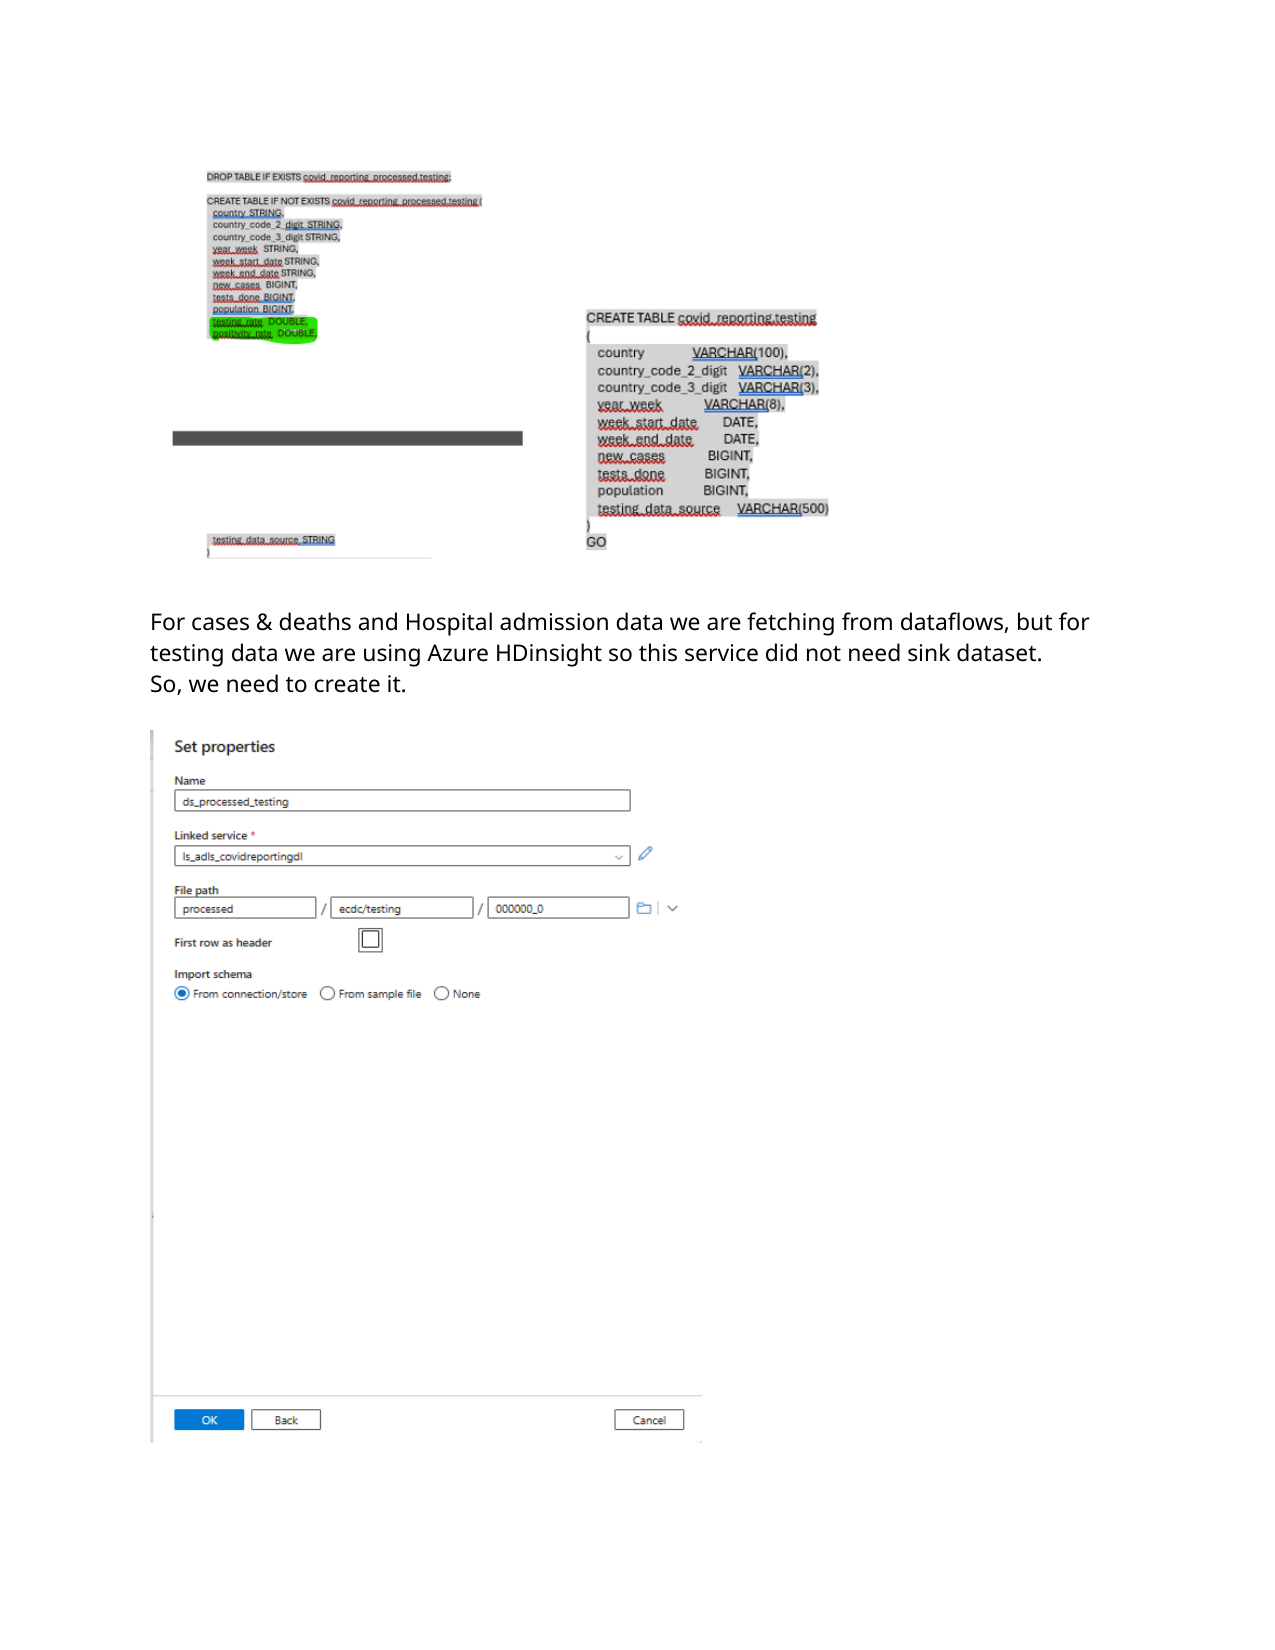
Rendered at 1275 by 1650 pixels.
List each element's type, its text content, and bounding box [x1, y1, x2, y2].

picture [150, 730, 703, 1443]
picture [150, 150, 943, 575]
text So, we need to create it. [150, 668, 1125, 699]
text For cases & deaths and Hospital admission data we are fetching from dataflows, but for testing data we are using Azure HDinsight so this service did not need sink dataset. [150, 606, 1125, 668]
